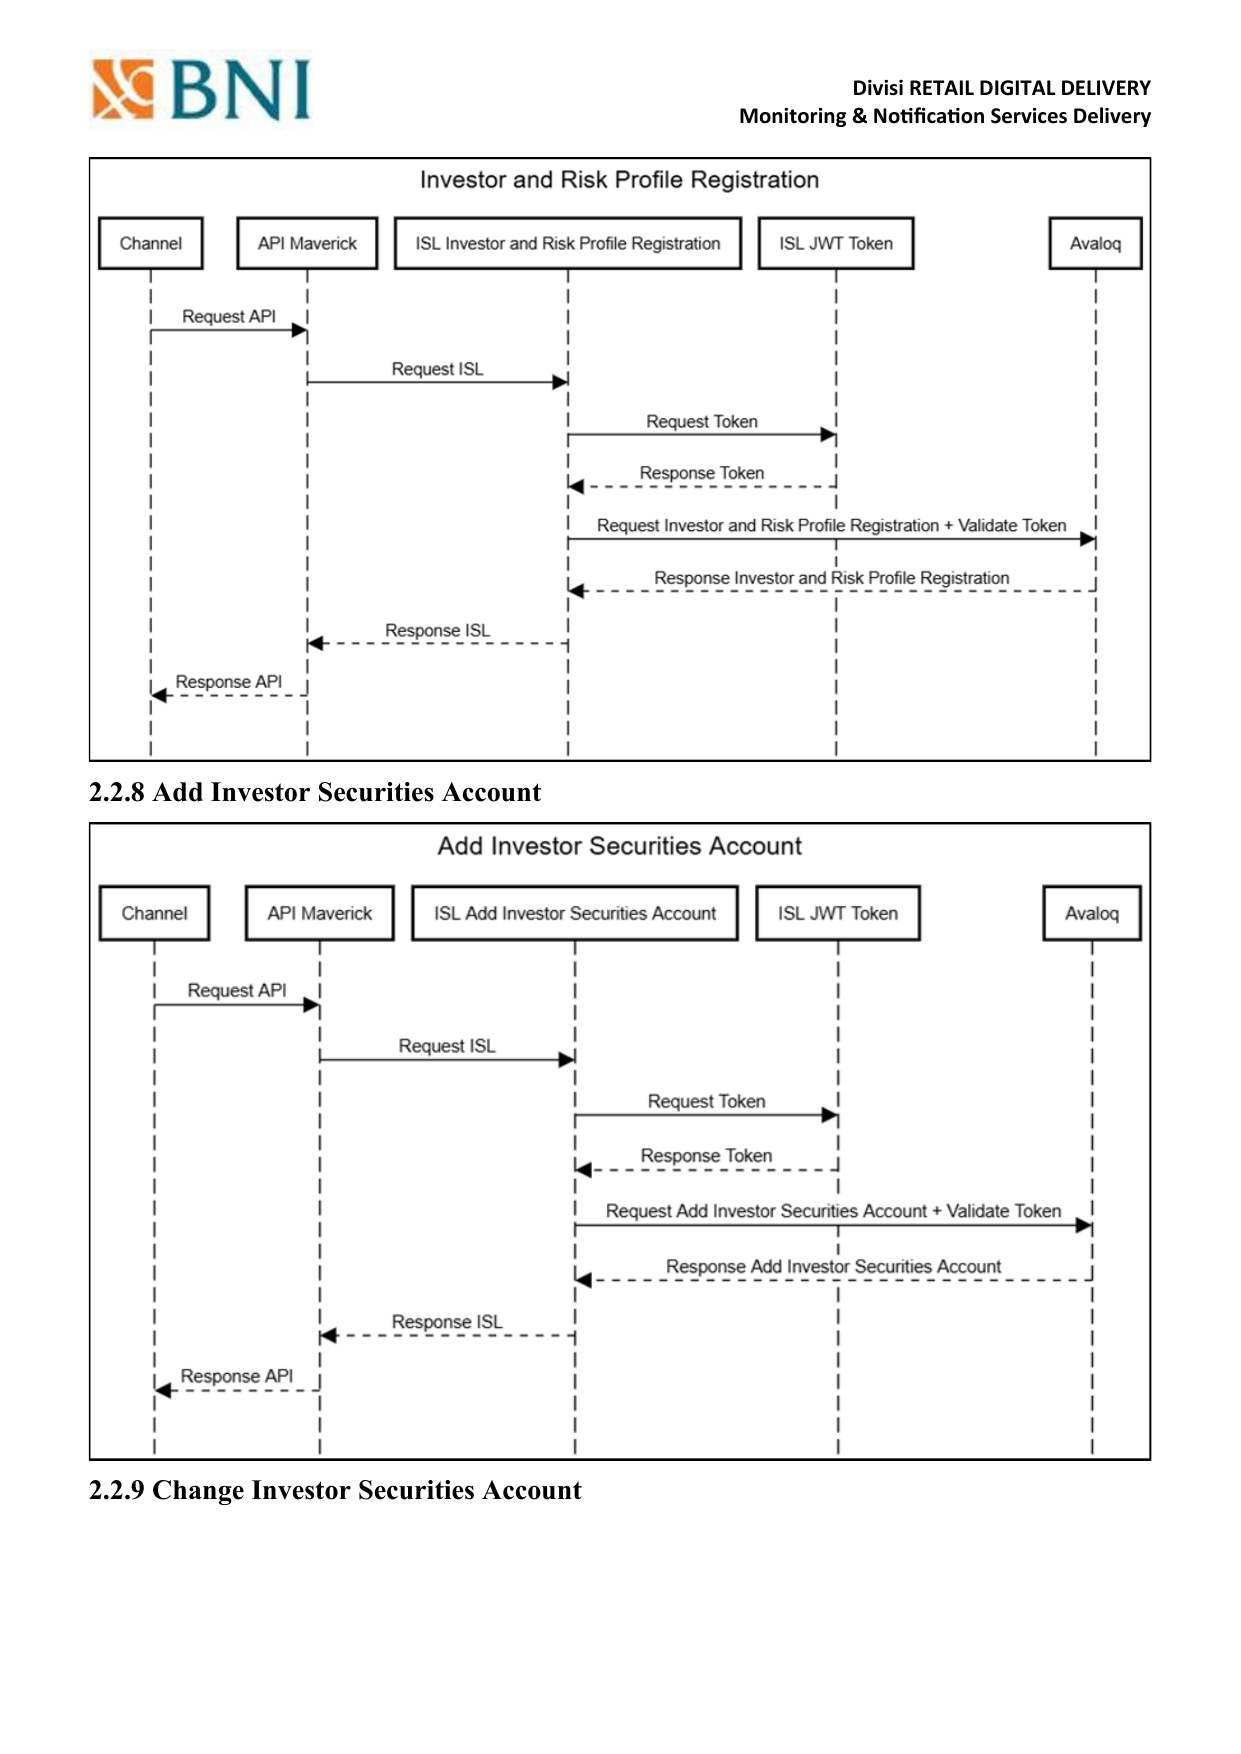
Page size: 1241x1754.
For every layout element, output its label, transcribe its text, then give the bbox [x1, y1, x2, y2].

text 2.2.8 Add Investor Securities Account [89, 776, 1152, 807]
text 2.2.9 Change Investor Securities Account [89, 1474, 1152, 1505]
picture [88, 822, 1152, 1461]
picture [88, 157, 1152, 762]
picture [88, 49, 313, 130]
